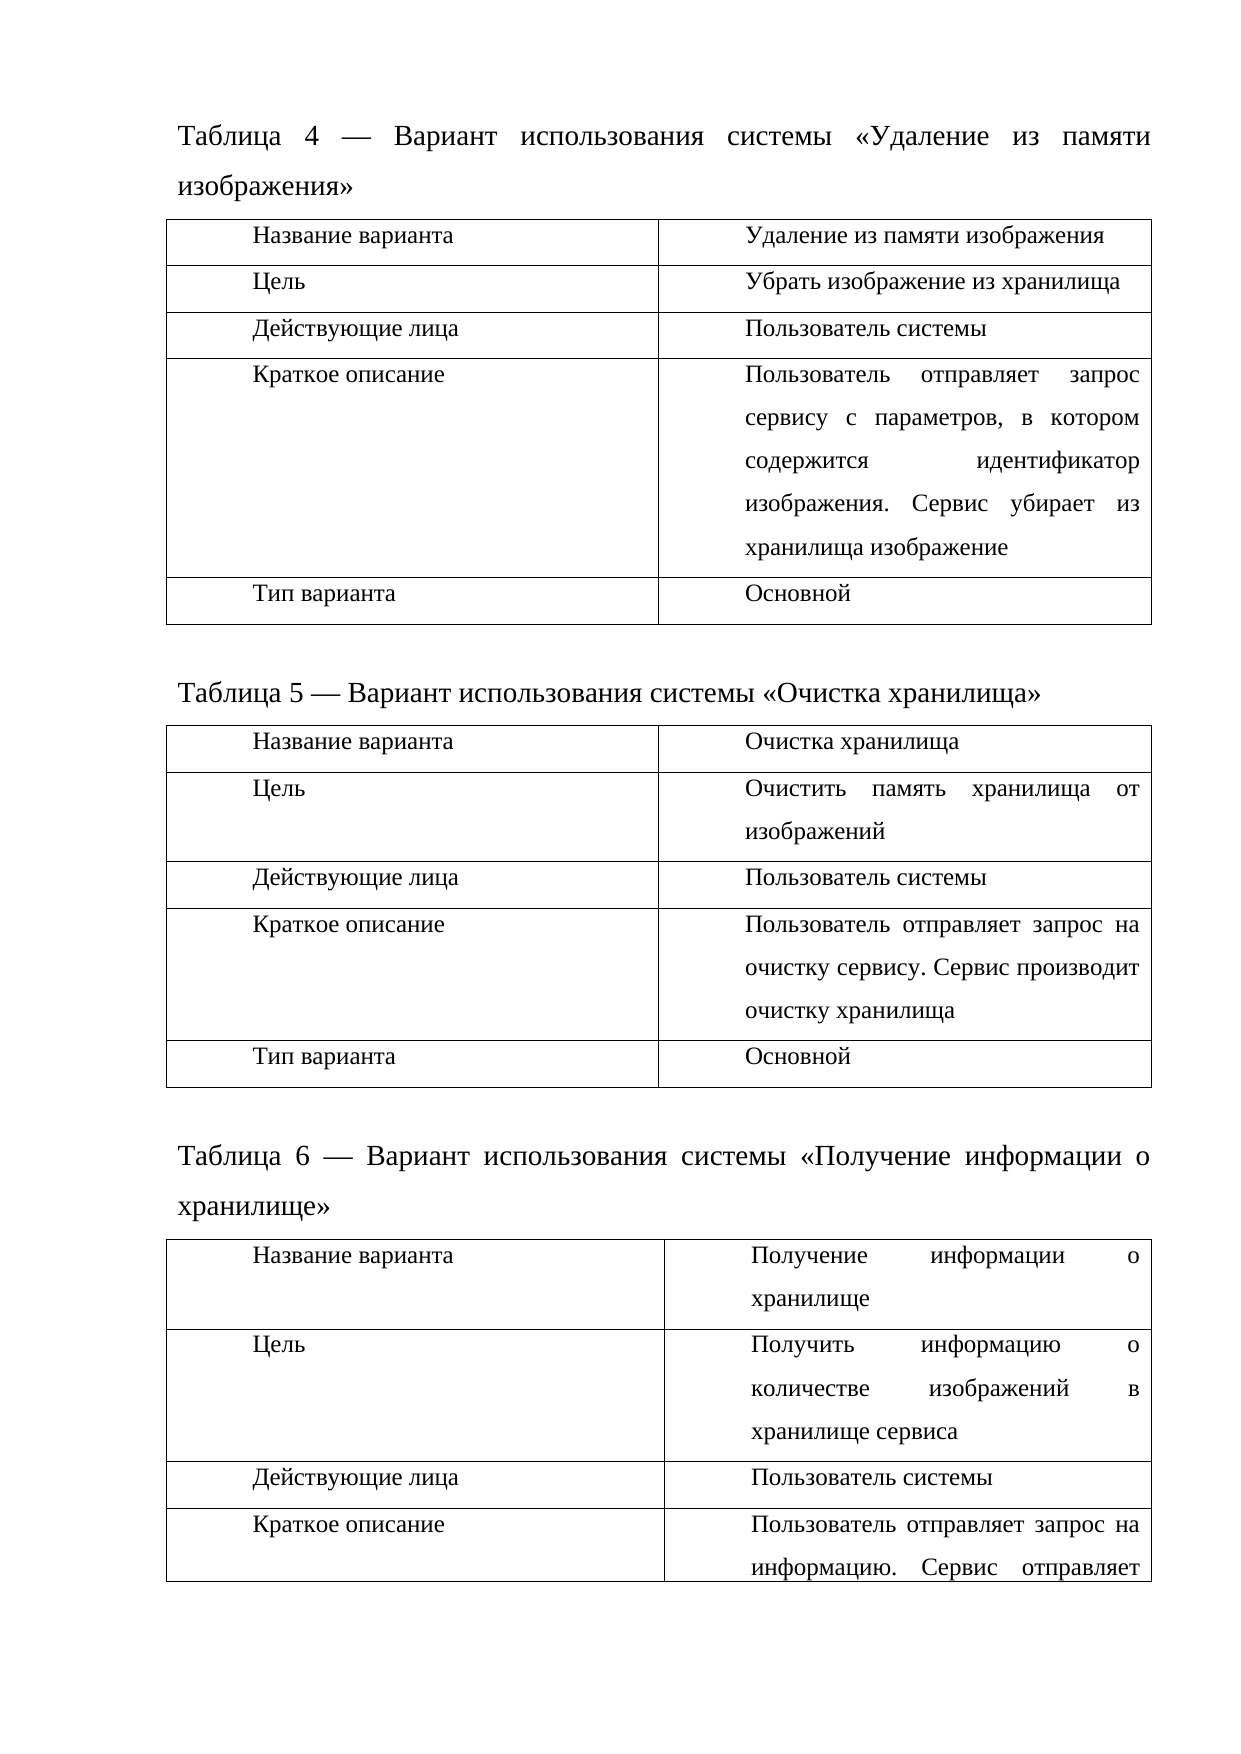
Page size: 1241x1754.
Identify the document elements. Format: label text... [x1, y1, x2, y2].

table_cell Пользователь системы [665, 1462, 1151, 1508]
table_header Получение информации о хранилище [665, 1240, 1151, 1328]
table_cell Основной [659, 578, 1151, 623]
table_cell Действующие лица [167, 313, 658, 358]
table_cell Очистить память хранилища от изображений [659, 773, 1151, 861]
table_cell Пользователь отправляет запрос на очистку сервису. Сервис производит очистку хранилища [659, 909, 1151, 1040]
table_cell Пользователь системы [659, 313, 1151, 358]
table_cell Цель [167, 773, 658, 861]
table_header Название варианта [167, 220, 658, 265]
table_cell Тип варианта [167, 1041, 658, 1087]
table_cell Получить информацию о количестве изображений в хранилище сервиса [665, 1330, 1151, 1461]
table_cell Пользователь системы [659, 862, 1151, 908]
table_cell Цель [167, 1330, 664, 1461]
table_cell Краткое описание [167, 359, 658, 577]
table_cell Тип варианта [167, 578, 658, 623]
text Таблица 4 — Вариант использования системы «Удаление из памяти изображения» [177, 118, 1152, 202]
table_cell Убрать изображение из хранилища [659, 266, 1151, 312]
table_header Удаление из памяти изображения [659, 220, 1151, 265]
text Таблица 6 — Вариант использования системы «Получение информации о хранилище» [177, 1138, 1152, 1222]
table_cell Цель [167, 266, 658, 312]
table_cell Действующие лица [167, 1462, 664, 1508]
table_header Очистка хранилища [659, 726, 1151, 772]
table_header Название варианта [167, 1240, 664, 1328]
table_cell Краткое описание [167, 1509, 664, 1581]
table_cell Основной [659, 1041, 1151, 1087]
table_header Название варианта [167, 726, 658, 772]
text Таблица 5 — Вариант использования системы «Очистка хранилища» [177, 675, 1152, 708]
table_cell Краткое описание [167, 909, 658, 1040]
table_cell Действующие лица [167, 862, 658, 908]
table_cell Пользователь отправляет запрос сервису с параметров, в котором содержится идентификатор изображения. Сервис убирает из хранилища изображение [659, 359, 1151, 577]
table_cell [665, 1509, 1151, 1581]
